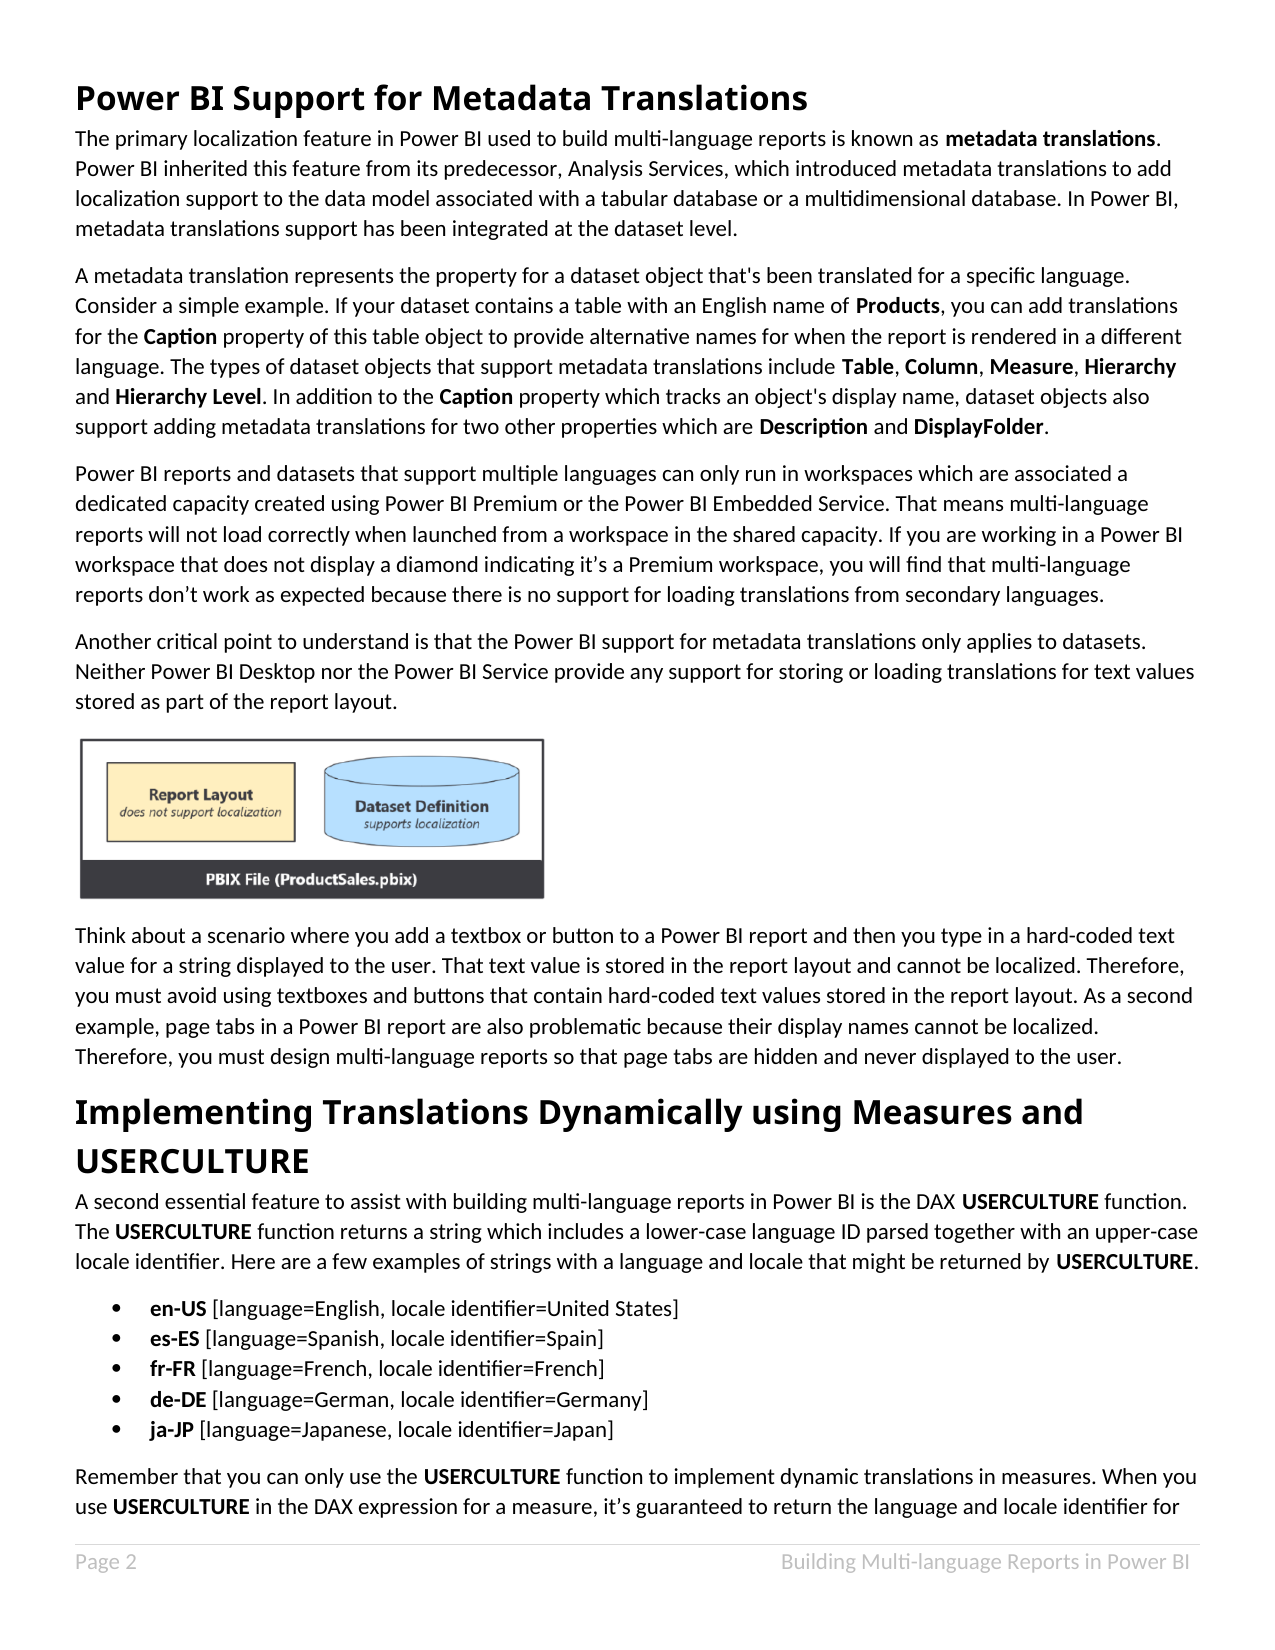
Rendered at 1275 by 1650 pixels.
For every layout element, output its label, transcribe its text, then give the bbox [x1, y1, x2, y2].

list fr-FR [language=French, locale identifier=French] [112, 1354, 1200, 1382]
text The primary localization feature in Power BI used to build multi-language reports is known as metadata translations. Power BI inherited this feature from its predecessor, Analysis Services, which introduced metadata translations to add localization support to the data model associated with a tabular database or a multidimensional database. In Power BI, metadata translations support has been integrated at the dataset level. [75, 124, 1200, 243]
list en-US [language=English, locale identifier=United States] [112, 1294, 1200, 1322]
text Power BI reports and datasets that support multiple languages can only run in workspaces which are associated a dedicated capacity created using Power BI Premium or the Power BI Embedded Service. That means multi-language reports will not load correctly when launched from a workspace in the shared capacity. If you are working in a Power BI workspace that does not display a diamond indicating it’s a Premium workspace, you will find that multi-language reports don’t work as expected because there is no support for loading translations from secondary languages. [75, 459, 1200, 608]
text A second essential feature to assist with building multi-language reports in Power BI is the DAX USERCULTURE function. The USERCULTURE function returns a string which includes a lower-case language ID parsed together with an upper-case locale identifier. Here are a few examples of strings with a language and locale that might be returned by USERCULTURE. [75, 1187, 1200, 1275]
subtitle Power BI Support for Metadata Translations [75, 75, 1200, 120]
list de-DE [language=German, locale identifier=Germany] [112, 1385, 1200, 1413]
subtitle Implementing Translations Dynamically using Measures and USERCULTURE [75, 1089, 1200, 1183]
text A metadata translation represents the property for a dataset object that's been translated for a specific language. Consider a simple example. If your dataset contains a table with an English name of Products, you can add translations for the Caption property of this table object to provide alternative names for when the report is rendered in a different language. The types of dataset objects that support metadata translations include Table, Column, Measure, Hierarchy and Hierarchy Level. In addition to the Caption property which tracks an object's display name, dataset objects also support adding metadata translations for two other properties which are Description and DisplayFolder. [75, 261, 1200, 441]
list es-ES [language=Spanish, locale identifier=Spain] [112, 1324, 1200, 1352]
text Another critical point to understand is that the Power BI support for metadata translations only applies to datasets. Neither Power BI Desktop nor the Power BI Service provide any support for storing or loading translations for text values stored as part of the report layout. [75, 627, 1200, 716]
picture [75, 734, 548, 903]
text Think about a scenario where you add a textbox or button to a Power BI report and then you type in a hard-coded text value for a string displayed to the user. That text value is stored in the report layout and cannot be localized. Therefore, you must avoid using textboxes and buttons that contain hard-coded text values stored in the report layout. As a second example, page tabs in a Power BI report are also problematic because their display names cannot be localized. Therefore, you must design multi-language reports so that page tabs are hidden and never displayed to the user. [75, 921, 1200, 1070]
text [75, 1462, 1200, 1520]
list ja-JP [language=Japanese, locale identifier=Japan] [112, 1415, 1200, 1443]
